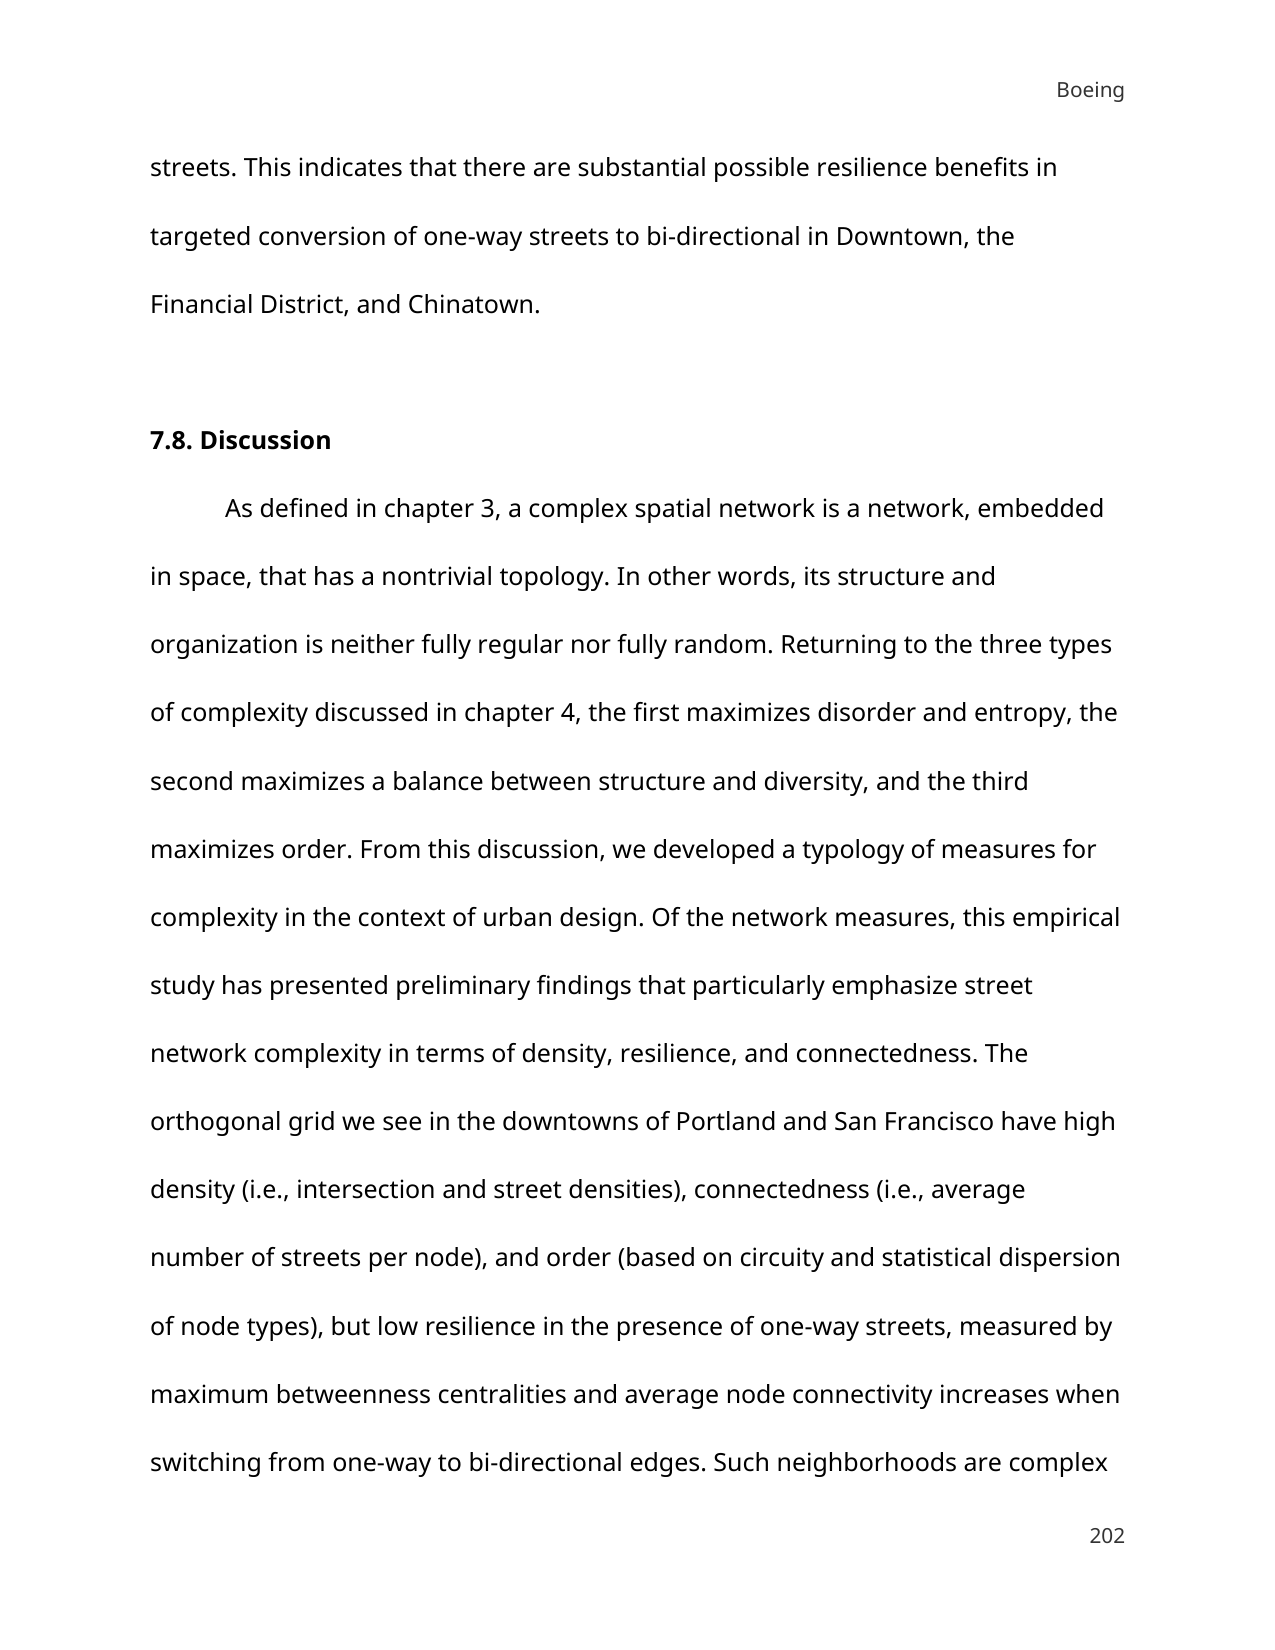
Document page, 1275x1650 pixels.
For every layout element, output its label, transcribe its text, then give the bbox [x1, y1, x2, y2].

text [150, 491, 1125, 1478]
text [150, 150, 1125, 320]
subtitle Discussion [150, 422, 1125, 457]
